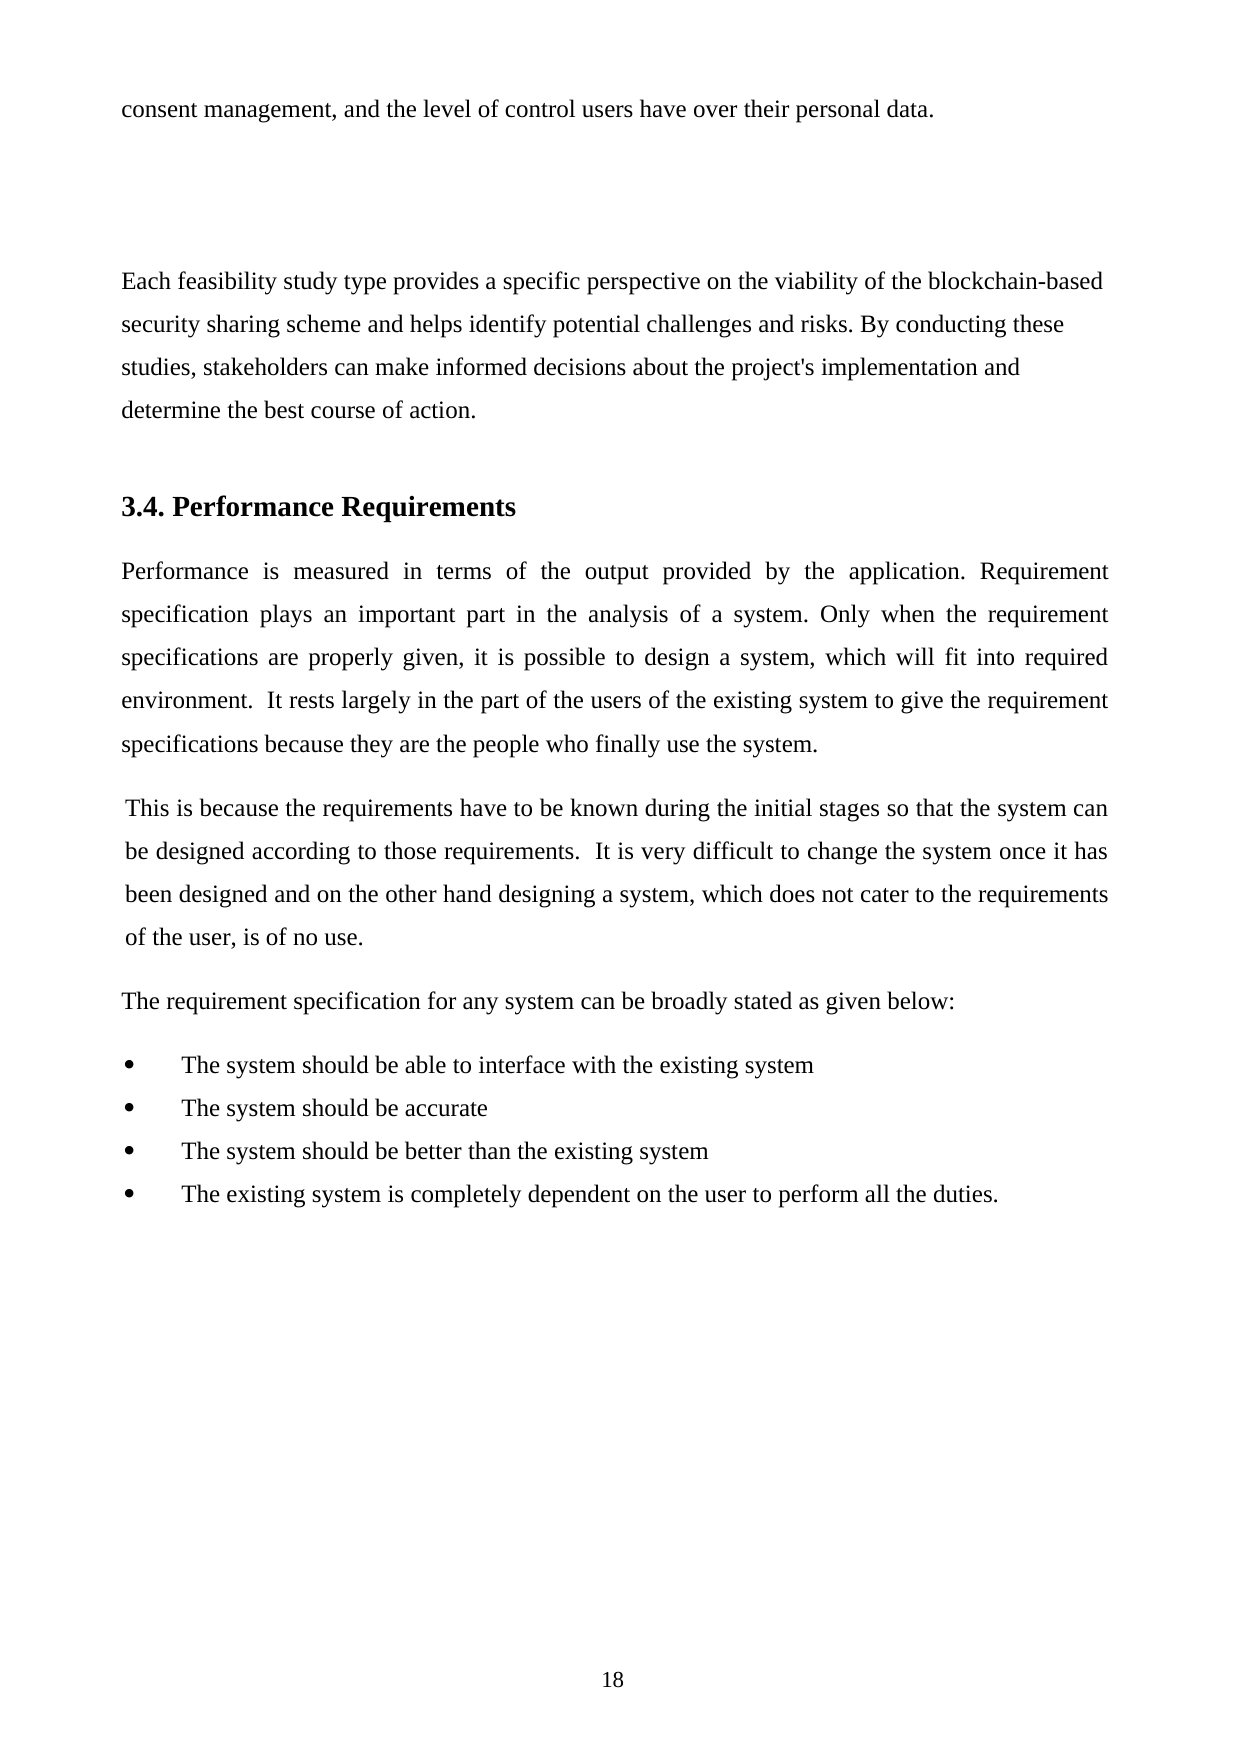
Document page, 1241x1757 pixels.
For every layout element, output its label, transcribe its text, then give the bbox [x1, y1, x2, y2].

list The system should be accurate [121, 1093, 1141, 1122]
text Each feasibility study type provides a specific perspective on the viability of the blockchain-based security sharing scheme and helps identify potential challenges and risks. By conducting these studies, stakeholders can make informed decisions about the project's implementation and determine the best course of action. [121, 266, 1110, 424]
list The system should be able to interface with the existing system [121, 1050, 1141, 1079]
text The requirement specification for any system can be broadly stated as given below: [121, 986, 1141, 1015]
list The system should be better than the existing system [121, 1136, 1141, 1165]
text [121, 94, 1110, 122]
text This is because the requirements have to be known during the initial stages so that the system can be designed according to those requirements. It is very difficult to change the system once it has been designed and on the other hand designing a system, which does not cater to the requirements of the user, is of no use. [125, 793, 1110, 951]
text Performance is measured in terms of the output provided by the application. Requirement specification plays an important part in the analysis of a system. Only when the requirement specifications are properly given, it is possible to design a system, which will fit into required environment. It rests largely in the part of the users of the existing system to give the requirement specifications because they are the people who finally use the system. [121, 556, 1110, 757]
text 3.4. Performance Requirements [121, 489, 1110, 523]
list The existing system is completely dependent on the user to perform all the duties. [121, 1179, 1141, 1208]
